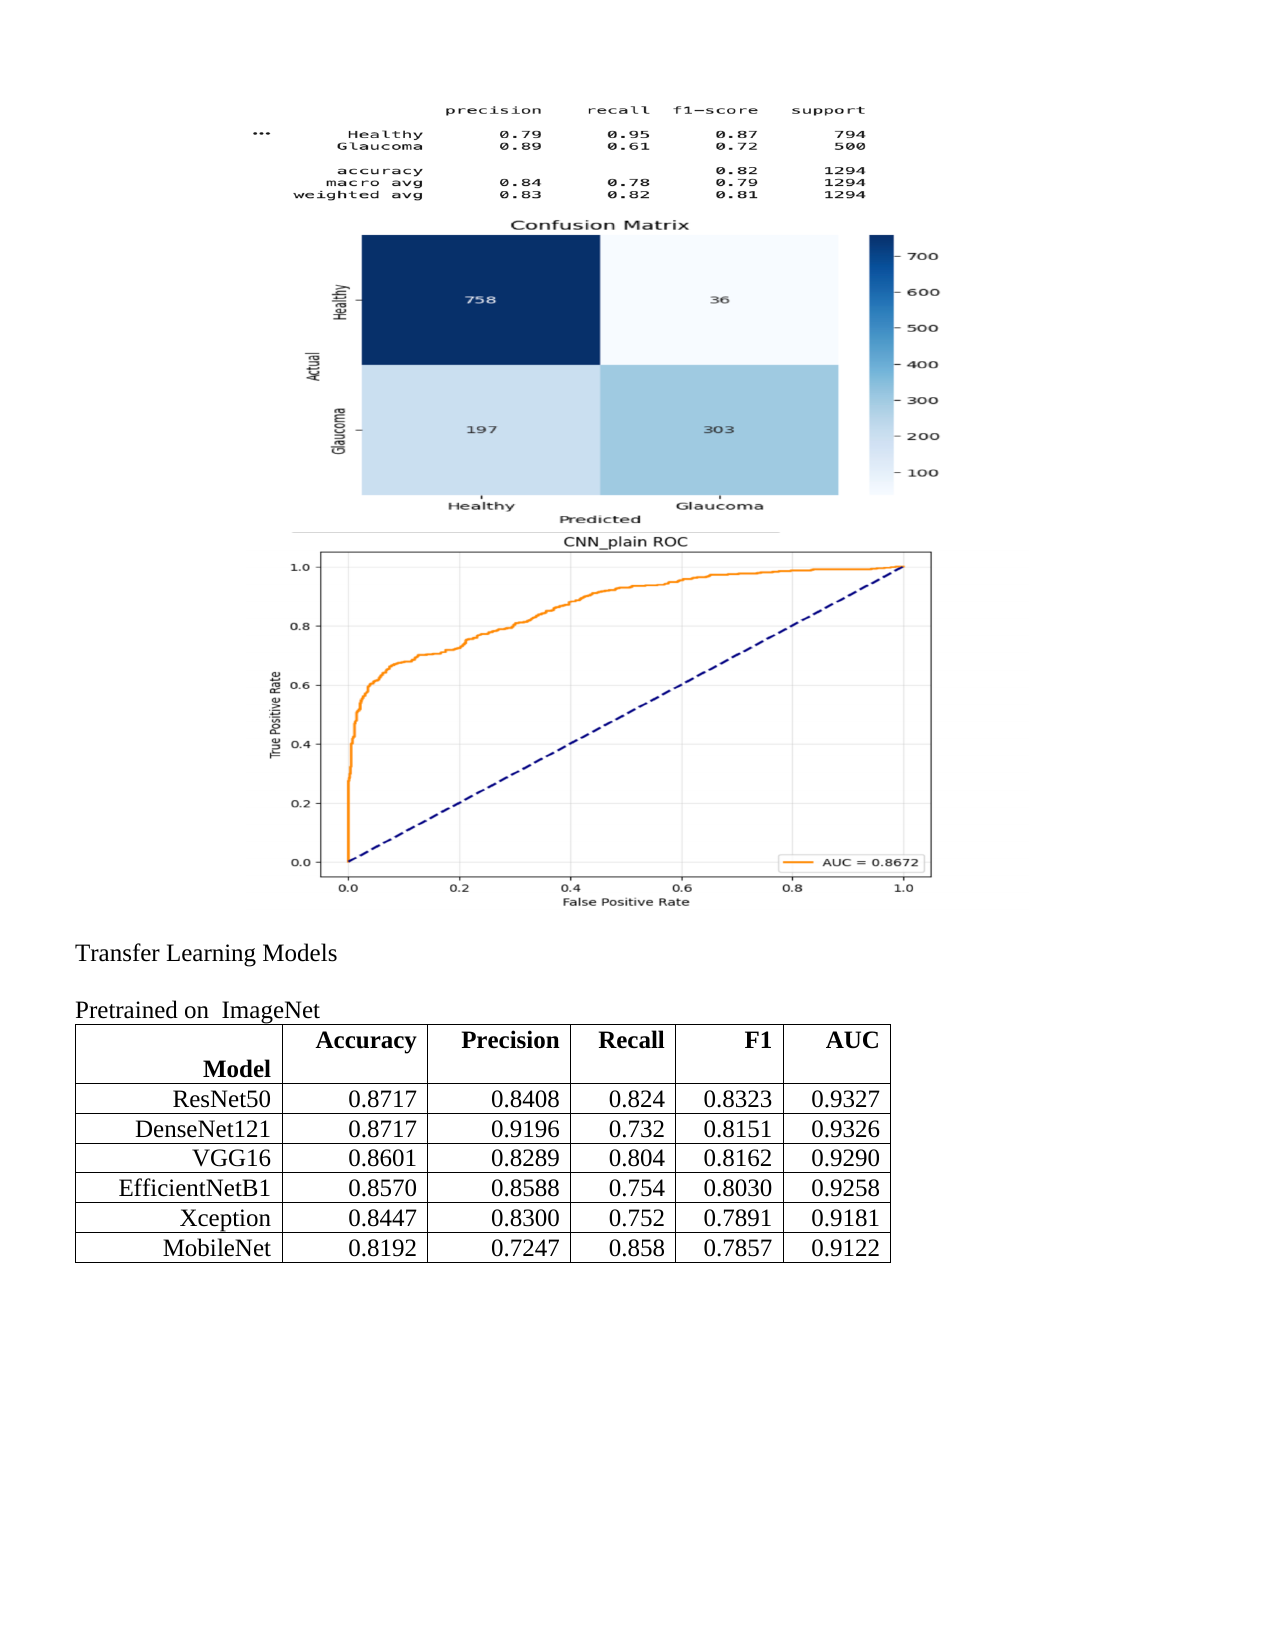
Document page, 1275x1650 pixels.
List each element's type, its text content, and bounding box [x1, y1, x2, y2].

table_cell DenseNet121 [76, 1114, 282, 1142]
table_cell 0.7891 [676, 1203, 783, 1232]
table_cell 0.9327 [784, 1084, 890, 1113]
table_cell 0.8717 [283, 1114, 427, 1142]
table_cell 0.804 [571, 1144, 675, 1172]
table_cell 0.824 [571, 1084, 675, 1113]
table_cell 0.752 [571, 1203, 675, 1232]
table_header Accuracy [283, 1025, 427, 1083]
table_cell 0.7857 [676, 1233, 783, 1262]
table_cell 0.8717 [283, 1084, 427, 1113]
table_cell Xception [76, 1203, 282, 1232]
table_header AUC [784, 1025, 890, 1083]
table_cell 0.9122 [784, 1233, 890, 1262]
table_cell 0.754 [571, 1173, 675, 1202]
table_cell VGG16 [76, 1144, 282, 1172]
table_cell 0.858 [571, 1233, 675, 1262]
table_cell 0.8447 [283, 1203, 427, 1232]
table_cell 0.9290 [784, 1144, 890, 1172]
table_cell 0.8601 [283, 1144, 427, 1172]
table_cell 0.7247 [428, 1233, 570, 1262]
table_cell 0.8570 [283, 1173, 427, 1202]
table_cell 0.9326 [784, 1114, 890, 1142]
table_cell MobileNet [76, 1233, 282, 1262]
table_cell EfficientNetB1 [76, 1173, 282, 1202]
text Pretrained on ImageNet [75, 996, 1200, 1024]
text Transfer Learning Models [75, 938, 1200, 996]
table_cell 0.8323 [676, 1084, 783, 1113]
table_cell 0.732 [571, 1114, 675, 1142]
table_header Model [76, 1025, 282, 1083]
table_header F1 [676, 1025, 783, 1083]
picture [246, 103, 1029, 910]
table_cell 0.8030 [676, 1173, 783, 1202]
table_cell 0.9258 [784, 1173, 890, 1202]
table_header Recall [571, 1025, 675, 1083]
table_cell 0.8162 [676, 1144, 783, 1172]
table_cell 0.8300 [428, 1203, 570, 1232]
table_header Precision [428, 1025, 570, 1083]
table_cell 0.9181 [784, 1203, 890, 1232]
table_cell 0.8588 [428, 1173, 570, 1202]
table_cell ResNet50 [76, 1084, 282, 1113]
table_cell 0.8289 [428, 1144, 570, 1172]
table_cell 0.8151 [676, 1114, 783, 1142]
table_cell 0.8408 [428, 1084, 570, 1113]
table_cell 0.8192 [283, 1233, 427, 1262]
table_cell 0.9196 [428, 1114, 570, 1142]
